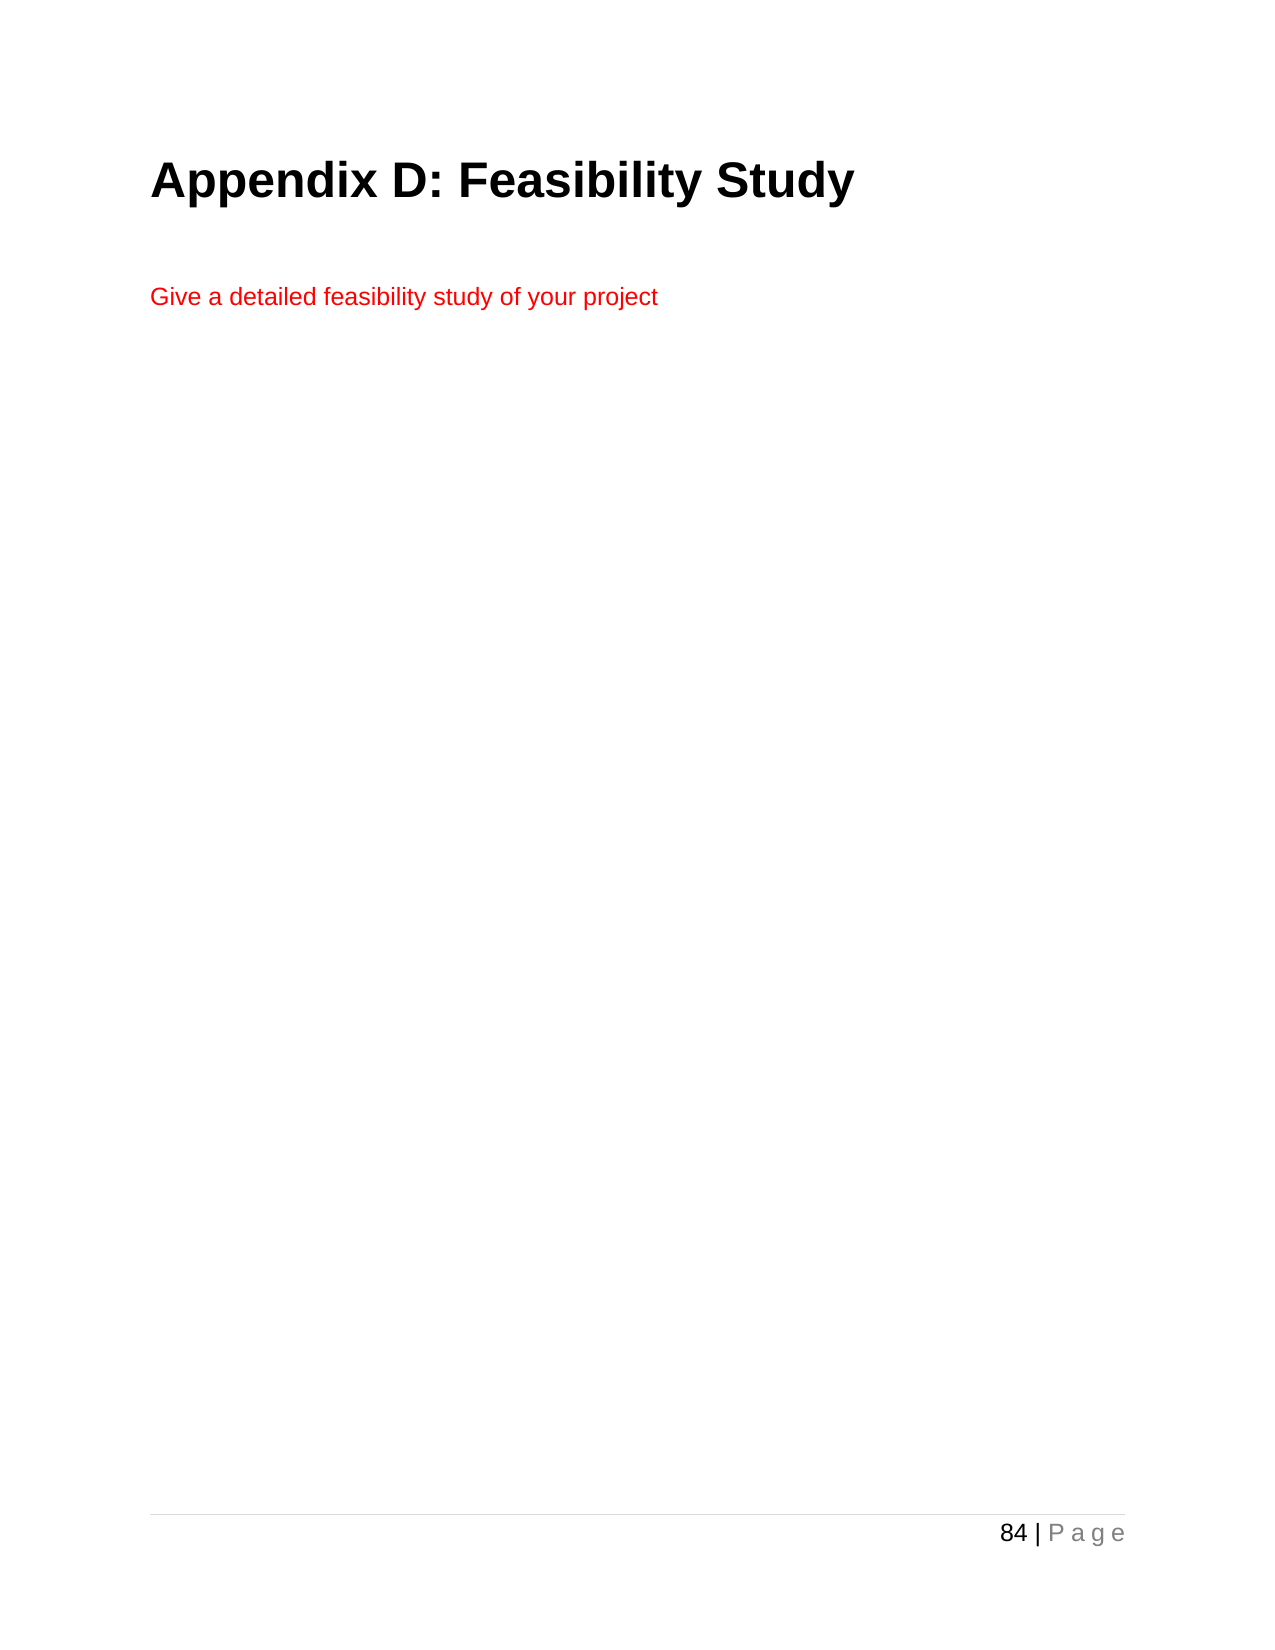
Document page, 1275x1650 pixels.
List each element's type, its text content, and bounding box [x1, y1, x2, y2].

text Give a detailed feasibility study of your project [150, 282, 1125, 311]
text Appendix D: Feasibility Study [150, 150, 1125, 207]
